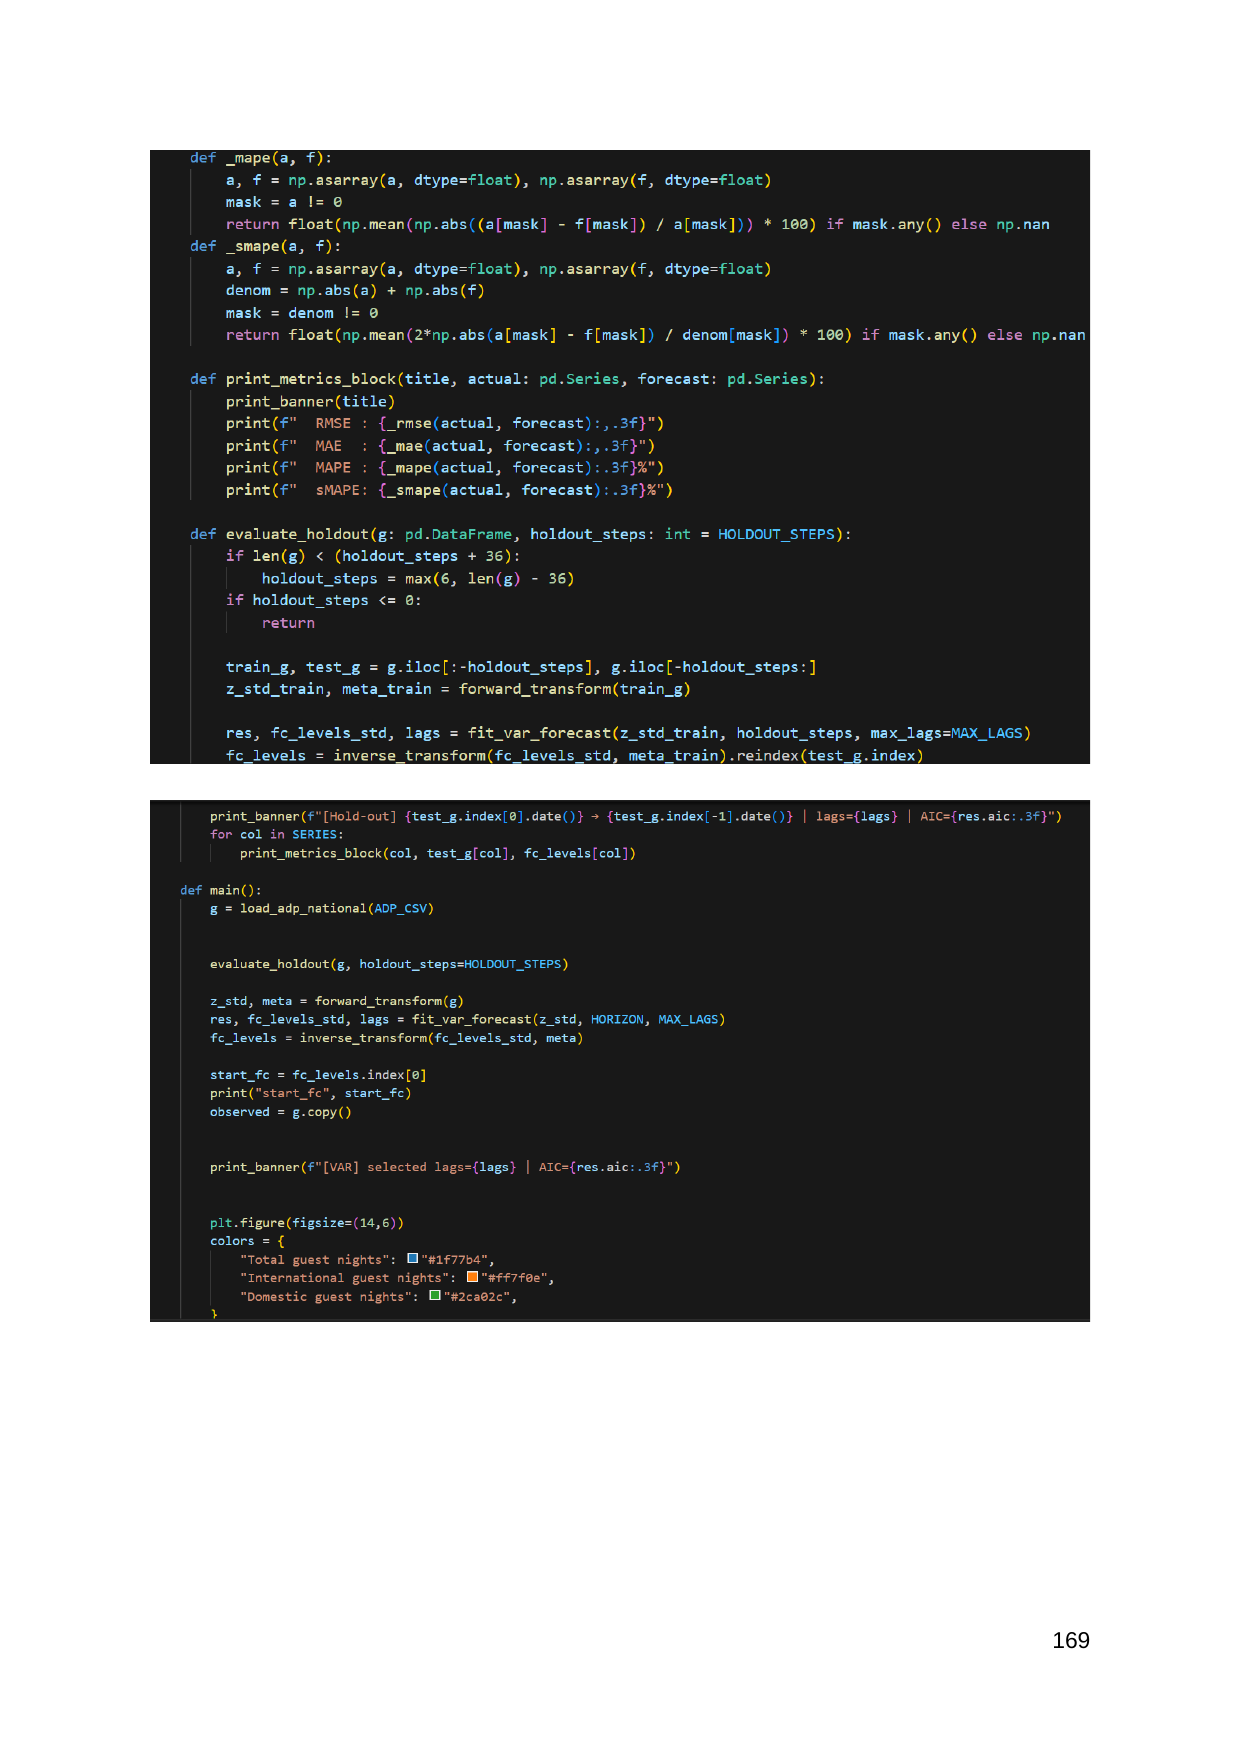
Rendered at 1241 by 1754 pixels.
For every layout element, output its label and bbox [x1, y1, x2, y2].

picture [150, 800, 1091, 1322]
picture [150, 150, 1091, 764]
